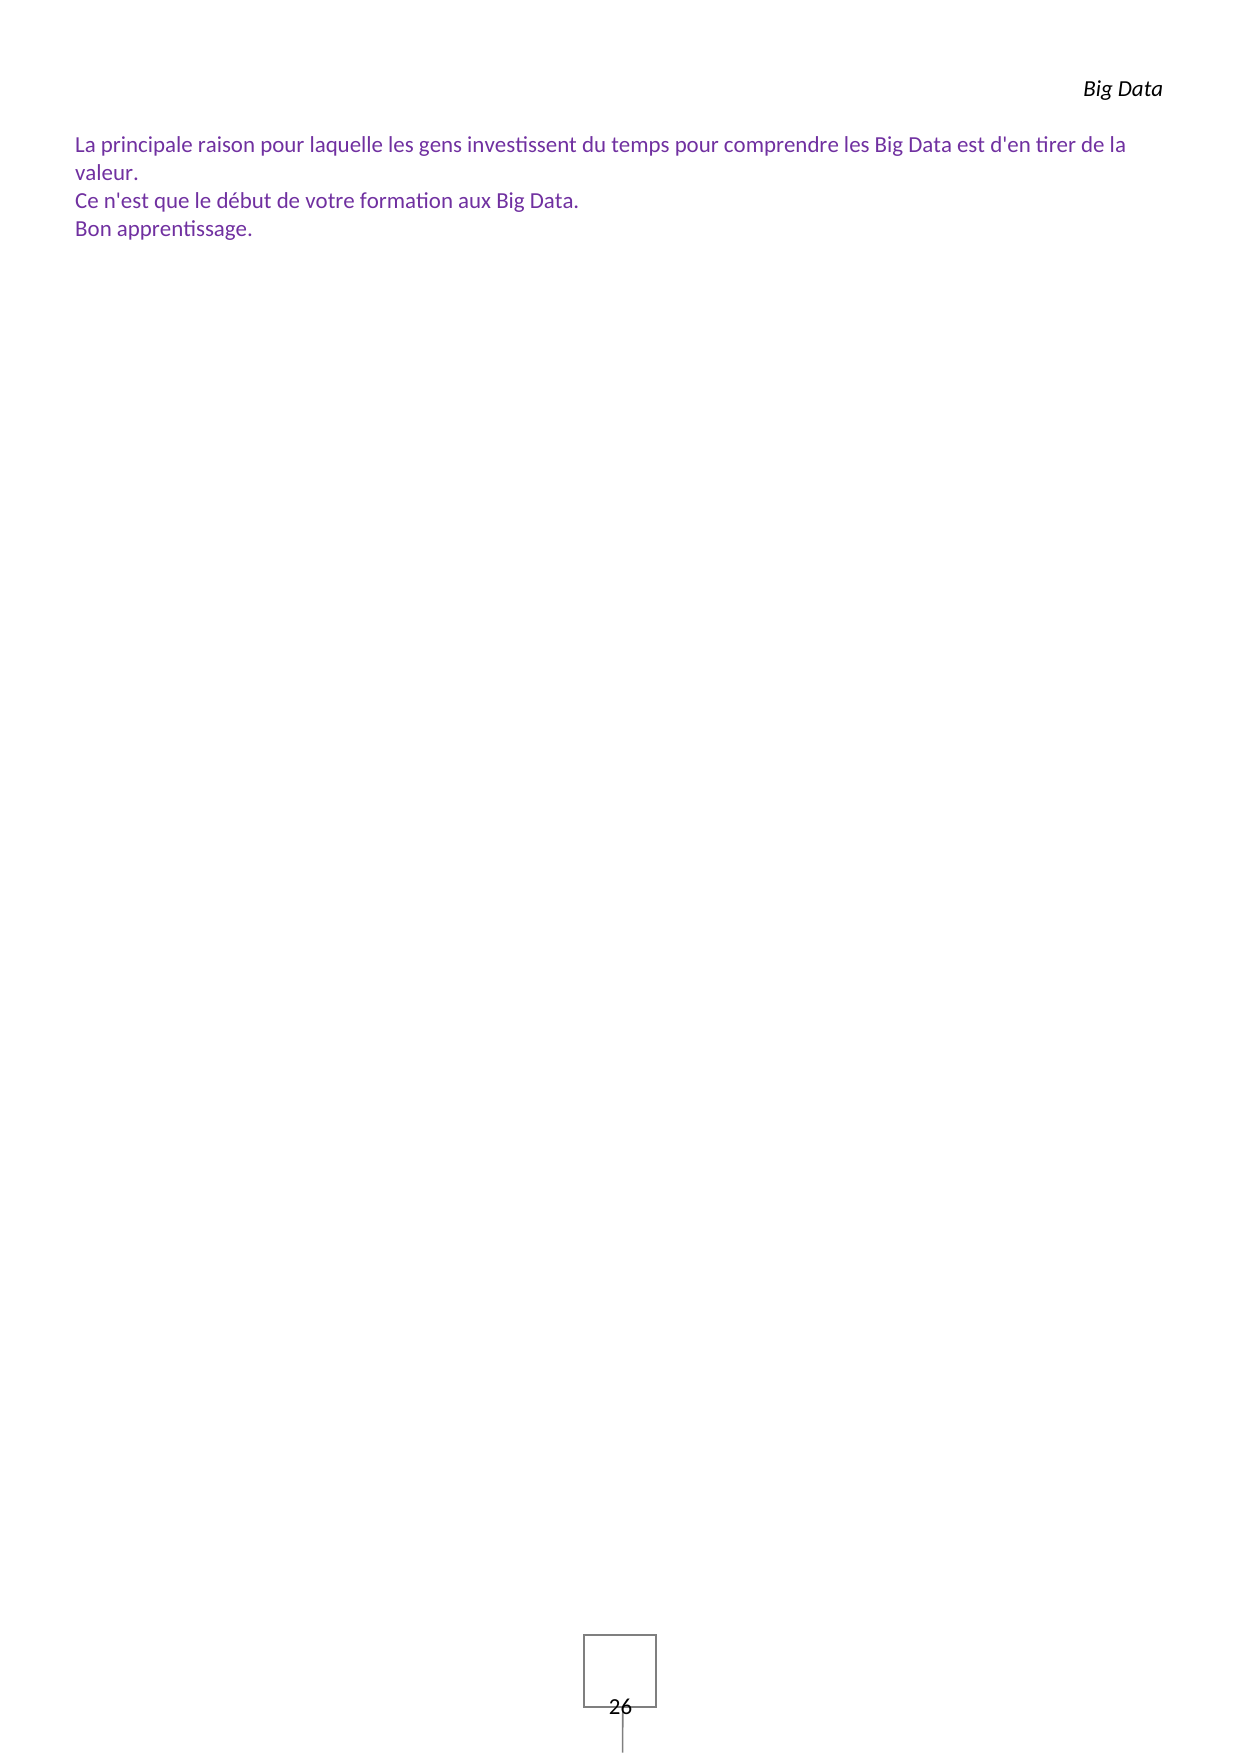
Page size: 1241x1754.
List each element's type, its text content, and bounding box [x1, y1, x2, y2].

text Ce n'est que le début de votre formation aux Big Data. [75, 186, 1165, 214]
text Bon apprentissage. [75, 214, 1165, 242]
text La principale raison pour laquelle les gens investissent du temps pour comprendre les Big Data est d'en tirer de la valeur. [75, 130, 1165, 186]
